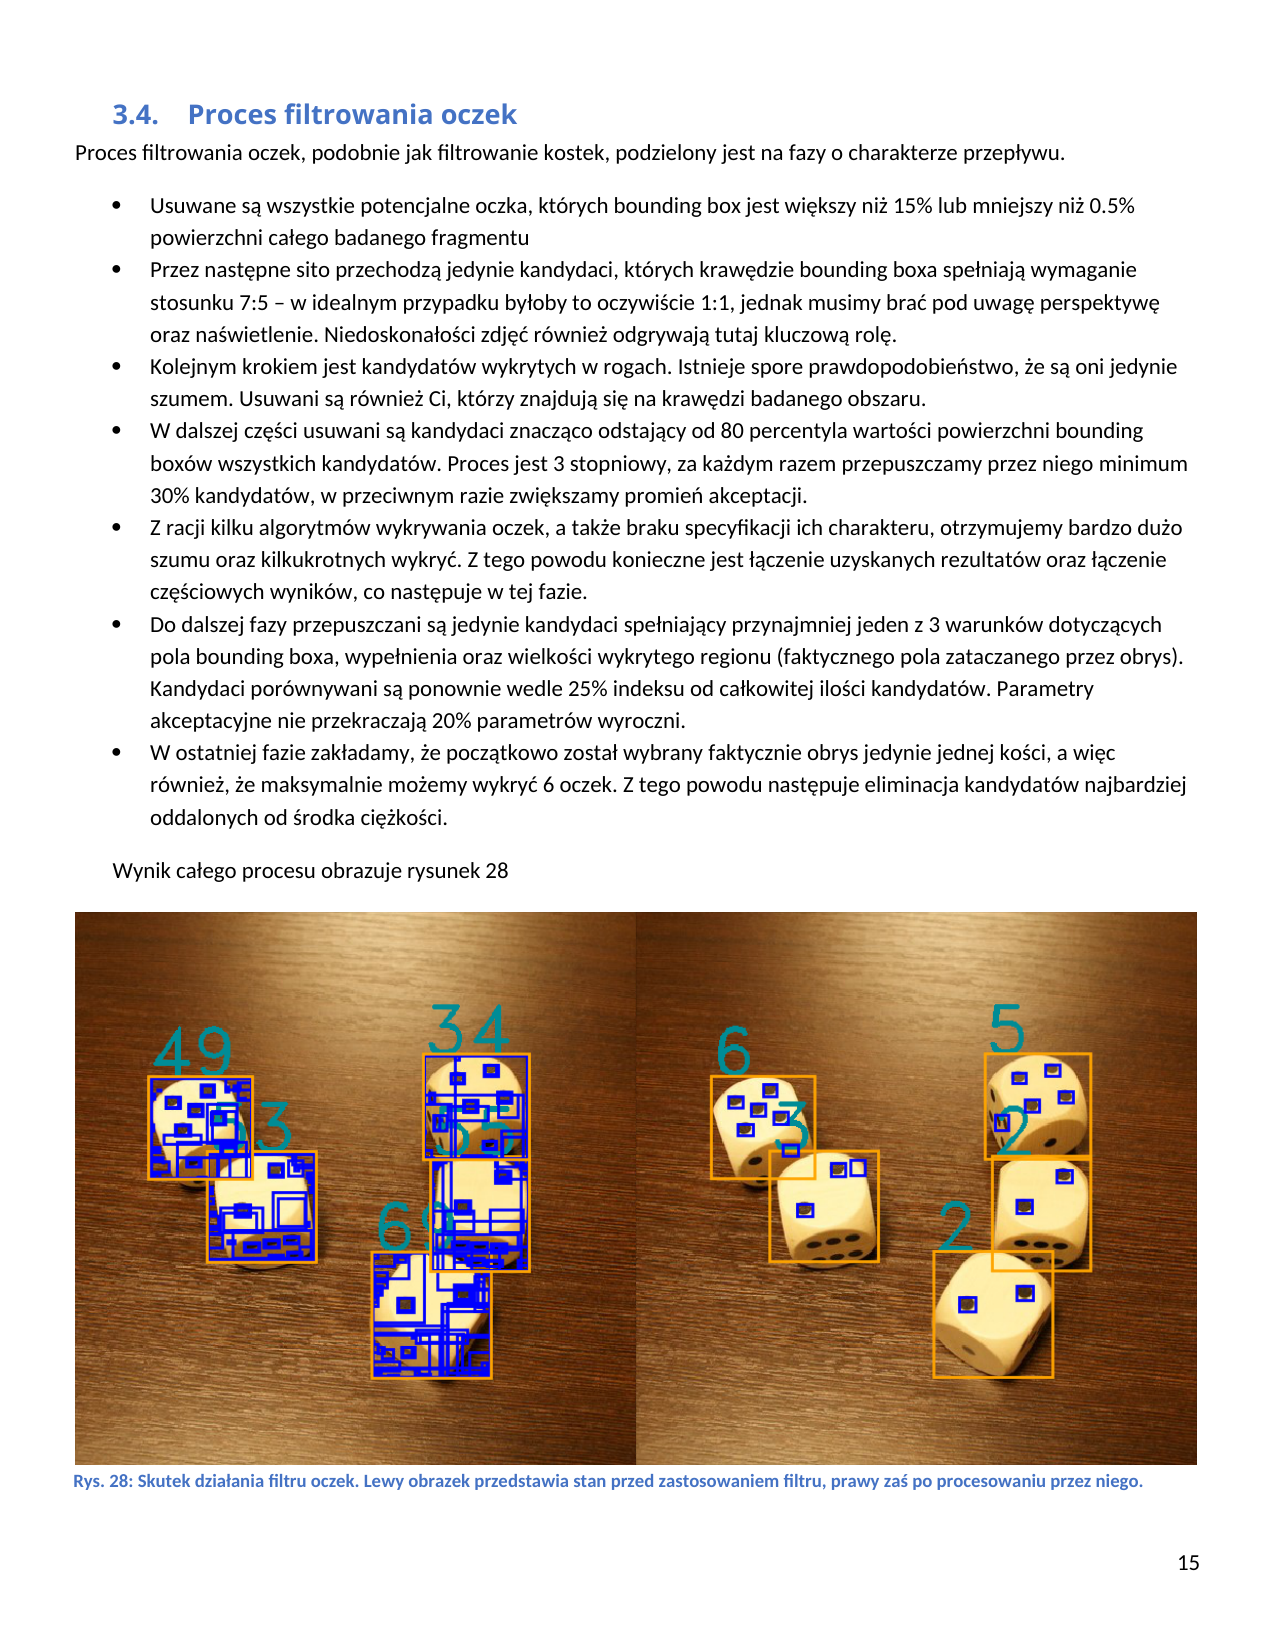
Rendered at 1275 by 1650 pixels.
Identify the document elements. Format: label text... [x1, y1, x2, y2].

picture [75, 912, 1197, 1465]
text Wynik całego procesu obrazuje rysunek 28 [112, 856, 1200, 884]
list Przez następne sito przechodzą jedynie kandydaci, których krawędzie bounding boxa spełniają wymaganie stosunku 7:5 – w idealnym przypadku byłoby to oczywiście 1:1, jednak musimy brać pod uwagę perspektywę oraz naświetlenie. Niedoskonałości zdjęć również odgrywają tutaj kluczową rolę. [112, 256, 1200, 348]
list Do dalszej fazy przepuszczani są jedynie kandydaci spełniający przynajmniej jeden z 3 warunków dotyczących pola bounding boxa, wypełnienia oraz wielkości wykrytego regionu (faktycznego pola zataczanego przez obrys). Kandydaci porównywani są ponownie wedle 25% indeksu od całkowitej ilości kandydatów. Parametry akceptacyjne nie przekraczają 20% parametrów wyroczni. [112, 610, 1200, 734]
list Z racji kilku algorytmów wykrywania oczek, a także braku specyfikacji ich charakteru, otrzymujemy bardzo dużo szumu oraz kilkukrotnych wykryć. Z tego powodu konieczne jest łączenie uzyskanych rezultatów oraz łączenie częściowych wyników, co następuje w tej fazie. [112, 513, 1200, 606]
list W ostatniej fazie zakładamy, że początkowo został wybrany faktycznie obrys jedynie jednej kości, a więc również, że maksymalnie możemy wykryć 6 oczek. Z tego powodu następuje eliminacja kandydatów najbardziej oddalonych od środka ciężkości. [112, 738, 1200, 831]
list Usuwane są wszystkie potencjalne oczka, których bounding box jest większy niż 15% lub mniejszy niż 0.5% powierzchni całego badanego fragmentu [112, 191, 1200, 251]
subtitle Proces filtrowania oczek [112, 96, 1200, 133]
list W dalszej części usuwani są kandydaci znacząco odstający od 80 percentyla wartości powierzchni bounding boxów wszystkich kandydatów. Proces jest 3 stopniowy, za każdym razem przepuszczamy przez niego minimum 30% kandydatów, w przeciwnym razie zwiększamy promień akceptacji. [112, 417, 1200, 509]
text Proces filtrowania oczek, podobnie jak filtrowanie kostek, podzielony jest na fazy o charakterze przepływu. [75, 138, 1200, 166]
list Kolejnym krokiem jest kandydatów wykrytych w rogach. Istnieje spore prawdopodobieństwo, że są oni jedynie szumem. Usuwani są również Ci, którzy znajdują się na krawędzi badanego obszaru. [112, 352, 1200, 412]
